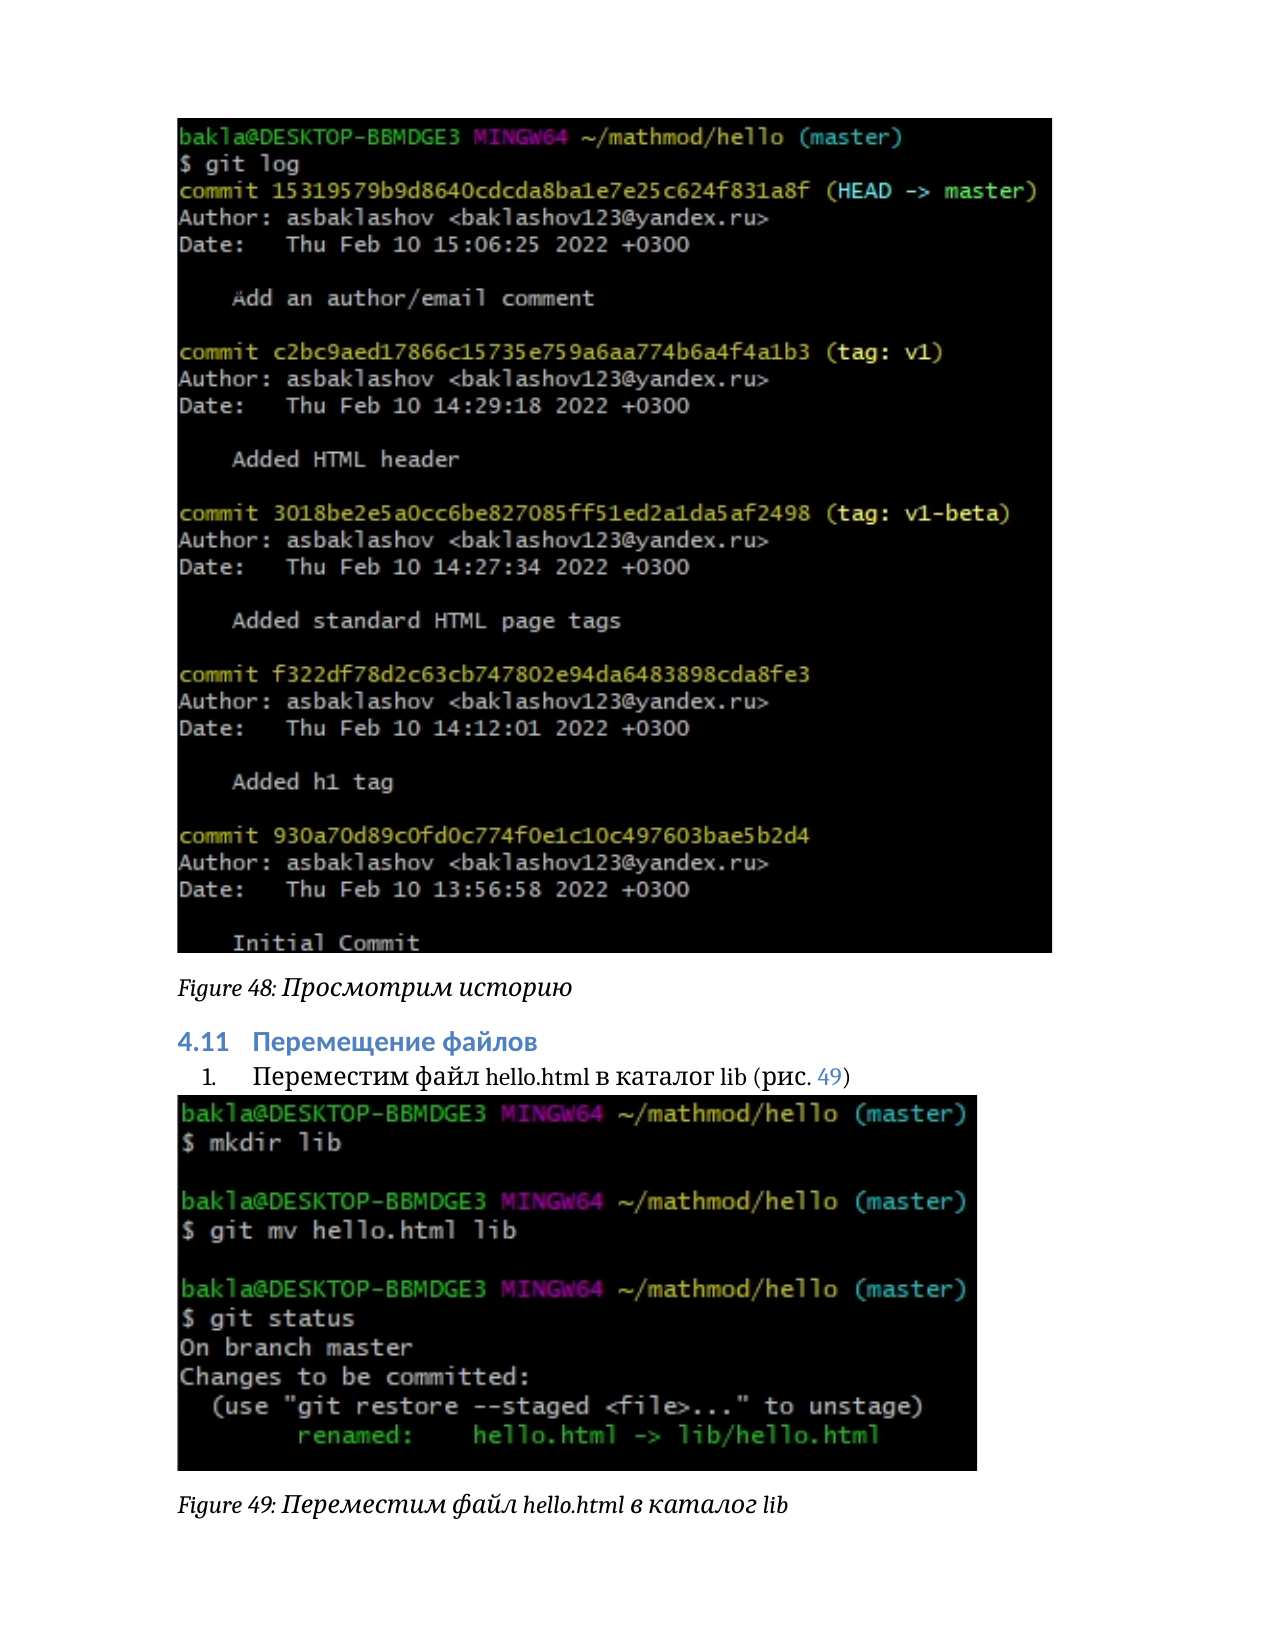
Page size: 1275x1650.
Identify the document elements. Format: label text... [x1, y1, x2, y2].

picture [177, 118, 1053, 953]
subtitle 4.11 Перемещение файлов [177, 1023, 1186, 1059]
picture [177, 1095, 978, 1471]
text Figure 48: Просмотрим историю [177, 974, 1186, 1002]
list Переместим файл hello.html в каталог lib (рис. 49) [202, 1063, 1186, 1091]
text Figure 49: Переместим файл hello.html в каталог lib [177, 1491, 1186, 1520]
